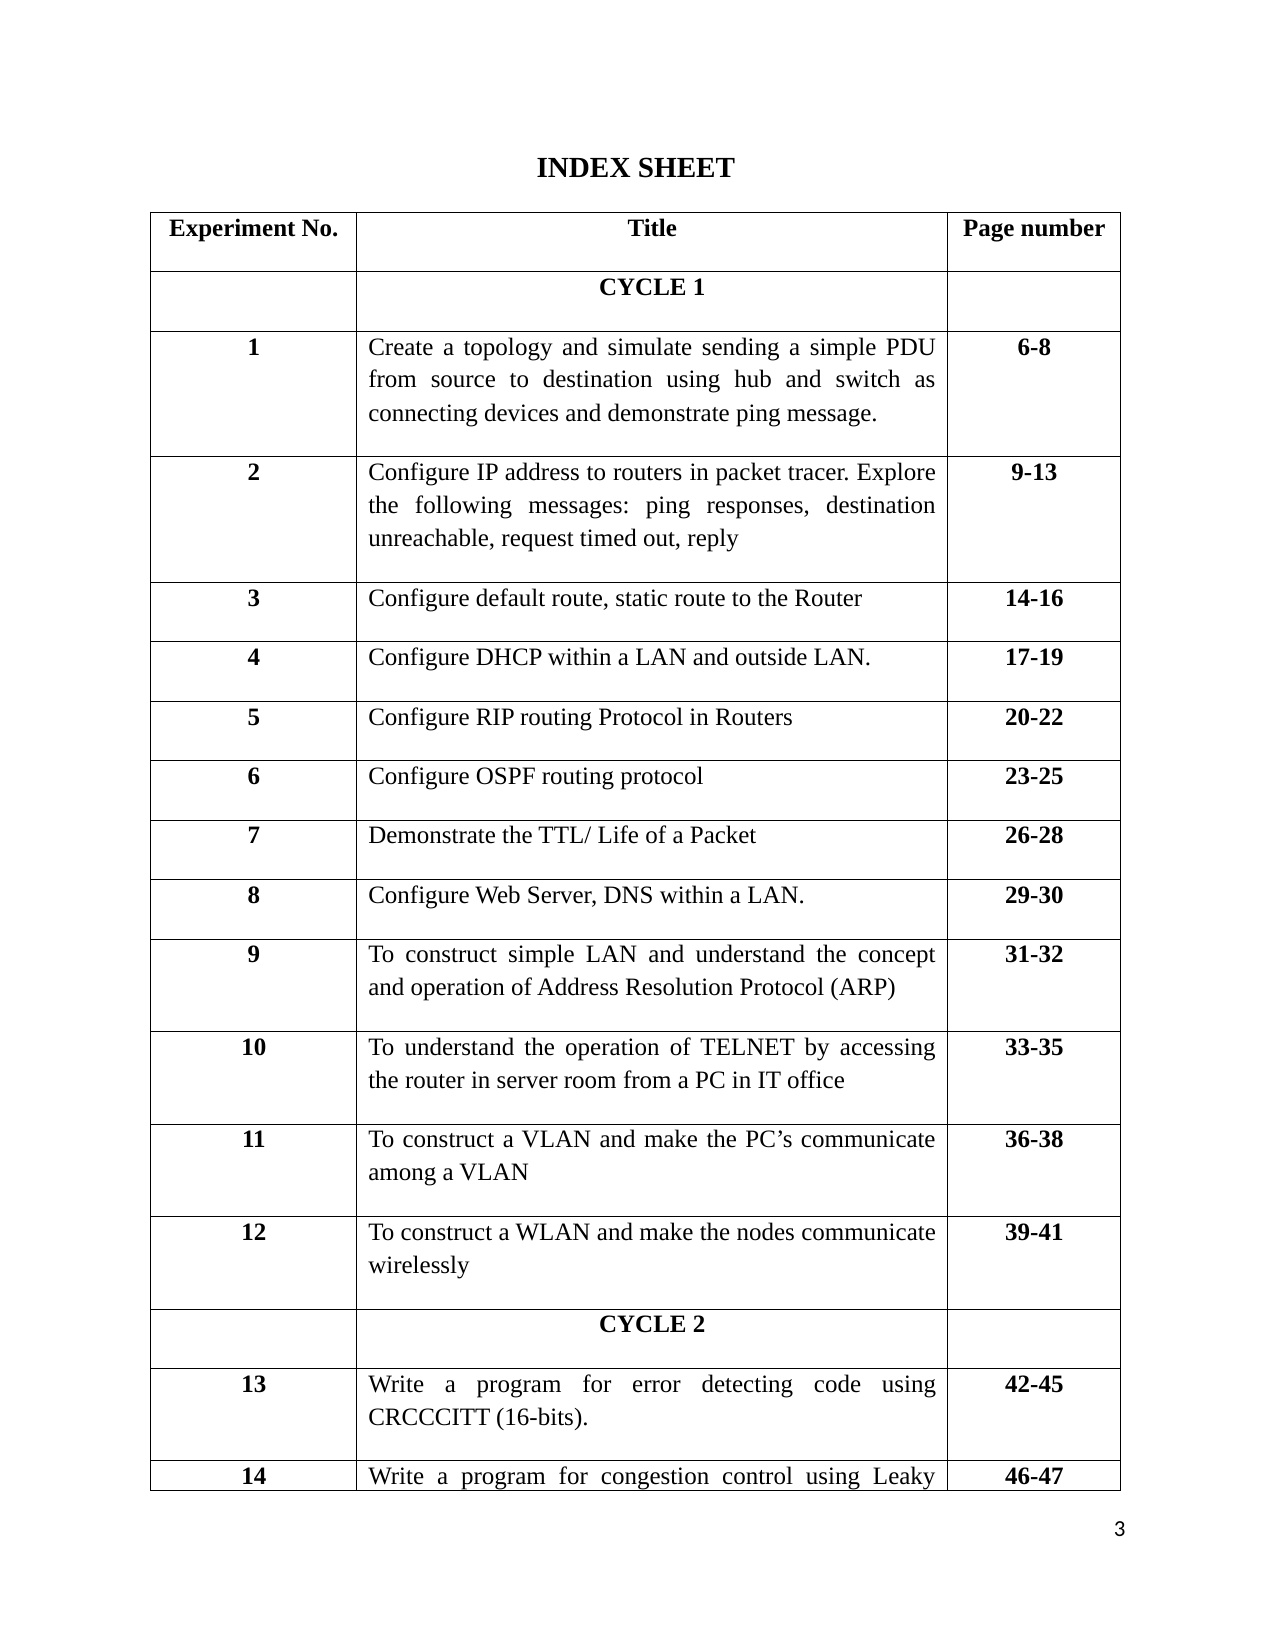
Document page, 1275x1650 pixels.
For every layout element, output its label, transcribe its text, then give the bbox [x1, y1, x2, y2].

table_cell CYCLE 2 [357, 1310, 947, 1368]
table_cell Write a program for error detecting code using CRCCCITT (16-bits). [357, 1369, 947, 1460]
table_header Page number [948, 213, 1120, 271]
table_cell 6-8 [948, 332, 1120, 456]
table_cell Configure Web Server, DNS within a LAN. [357, 880, 947, 938]
table_cell 42-45 [948, 1369, 1120, 1460]
table_cell 3 [151, 583, 356, 641]
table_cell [357, 1461, 947, 1490]
text INDEX SHEET [150, 150, 1121, 183]
table_cell Configure DHCP within a LAN and outside LAN. [357, 642, 947, 701]
table_cell 29-30 [948, 880, 1120, 938]
table_cell 9 [151, 940, 356, 1031]
table_cell To understand the operation of TELNET by accessing the router in server room from a PC in IT office [357, 1032, 947, 1123]
table_cell 14-16 [948, 583, 1120, 641]
table_cell 17-19 [948, 642, 1120, 701]
table_header Experiment No. [151, 213, 356, 271]
table_cell 12 [151, 1217, 356, 1308]
table_cell 7 [151, 821, 356, 879]
table_cell Configure IP address to routers in packet tracer. Explore the following messages: ping responses, destination unreachable, request timed out, reply [357, 457, 947, 582]
table_cell 36-38 [948, 1125, 1120, 1216]
table_cell 46-47 [948, 1461, 1120, 1490]
table_cell 6 [151, 761, 356, 819]
table_cell [948, 272, 1120, 331]
table_cell CYCLE 1 [357, 272, 947, 331]
table_cell 20-22 [948, 702, 1120, 760]
table_cell Configure RIP routing Protocol in Routers [357, 702, 947, 760]
table_cell 1 [151, 332, 356, 456]
table_cell To construct a WLAN and make the nodes communicate wirelessly [357, 1217, 947, 1308]
table_cell To construct simple LAN and understand the concept and operation of Address Resolution Protocol (ARP) [357, 940, 947, 1031]
table_cell Configure OSPF routing protocol [357, 761, 947, 819]
table_cell 39-41 [948, 1217, 1120, 1308]
table_cell 13 [151, 1369, 356, 1460]
table_cell 31-32 [948, 940, 1120, 1031]
table_header Title [357, 213, 947, 271]
table_cell To construct a VLAN and make the PC’s communicate among a VLAN [357, 1125, 947, 1216]
table_cell Demonstrate the TTL/ Life of a Packet [357, 821, 947, 879]
table_cell [948, 1310, 1120, 1368]
table_cell 26-28 [948, 821, 1120, 879]
table_cell 10 [151, 1032, 356, 1123]
table_cell 4 [151, 642, 356, 701]
table_cell [151, 272, 356, 331]
table_cell 23-25 [948, 761, 1120, 819]
table_cell Create a topology and simulate sending a simple PDU from source to destination using hub and switch as connecting devices and demonstrate ping message. [357, 332, 947, 456]
table_cell 2 [151, 457, 356, 582]
table_cell 33-35 [948, 1032, 1120, 1123]
table_cell 9-13 [948, 457, 1120, 582]
table_cell 14 [151, 1461, 356, 1490]
table_cell 8 [151, 880, 356, 938]
table_cell 11 [151, 1125, 356, 1216]
table_cell Configure default route, static route to the Router [357, 583, 947, 641]
table_cell 5 [151, 702, 356, 760]
table_cell [151, 1310, 356, 1368]
